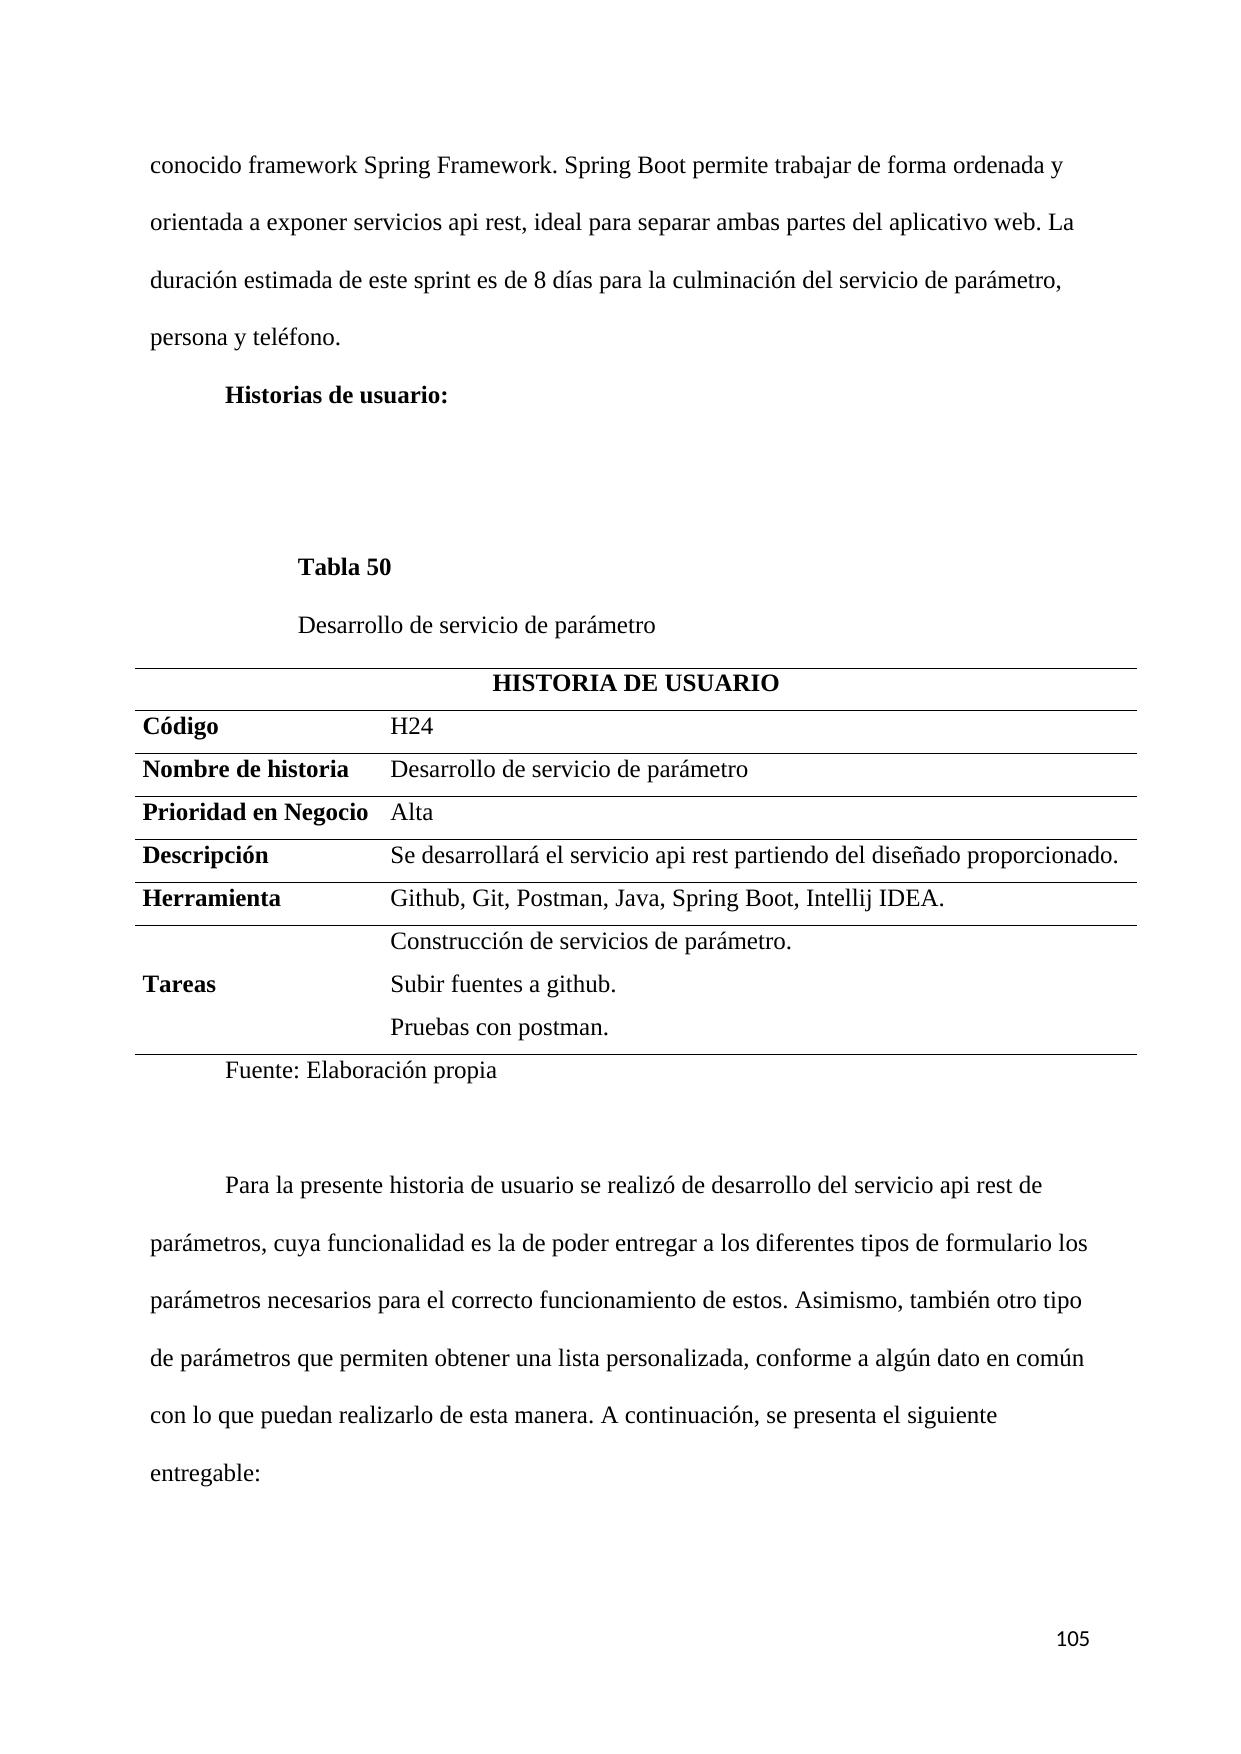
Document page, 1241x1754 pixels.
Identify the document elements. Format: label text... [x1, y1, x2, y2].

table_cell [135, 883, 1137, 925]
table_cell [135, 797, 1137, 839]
text Tabla 50 [224, 552, 1090, 581]
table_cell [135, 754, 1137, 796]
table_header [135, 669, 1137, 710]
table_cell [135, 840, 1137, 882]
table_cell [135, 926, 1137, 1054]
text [150, 150, 1090, 351]
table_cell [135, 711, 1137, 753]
text Desarrollo de servicio de parámetro [224, 610, 1090, 639]
text Historias de usuario: [150, 380, 1090, 409]
text Para la presente historia de usuario se realizó de desarrollo del servicio api rest de parámetros, cuya funcionalidad es la de poder entregar a los diferentes tipos de formulario los parámetros necesarios para el correcto funcionamiento de estos. Asimismo, también otro tipo de parámetros que permiten obtener una lista personalizada, conforme a algún dato en común con lo que puedan realizarlo de esta manera. A continuación, se presenta el siguiente entregable: [150, 1170, 1090, 1486]
text Fuente: Elaboración propia [150, 1055, 1090, 1084]
